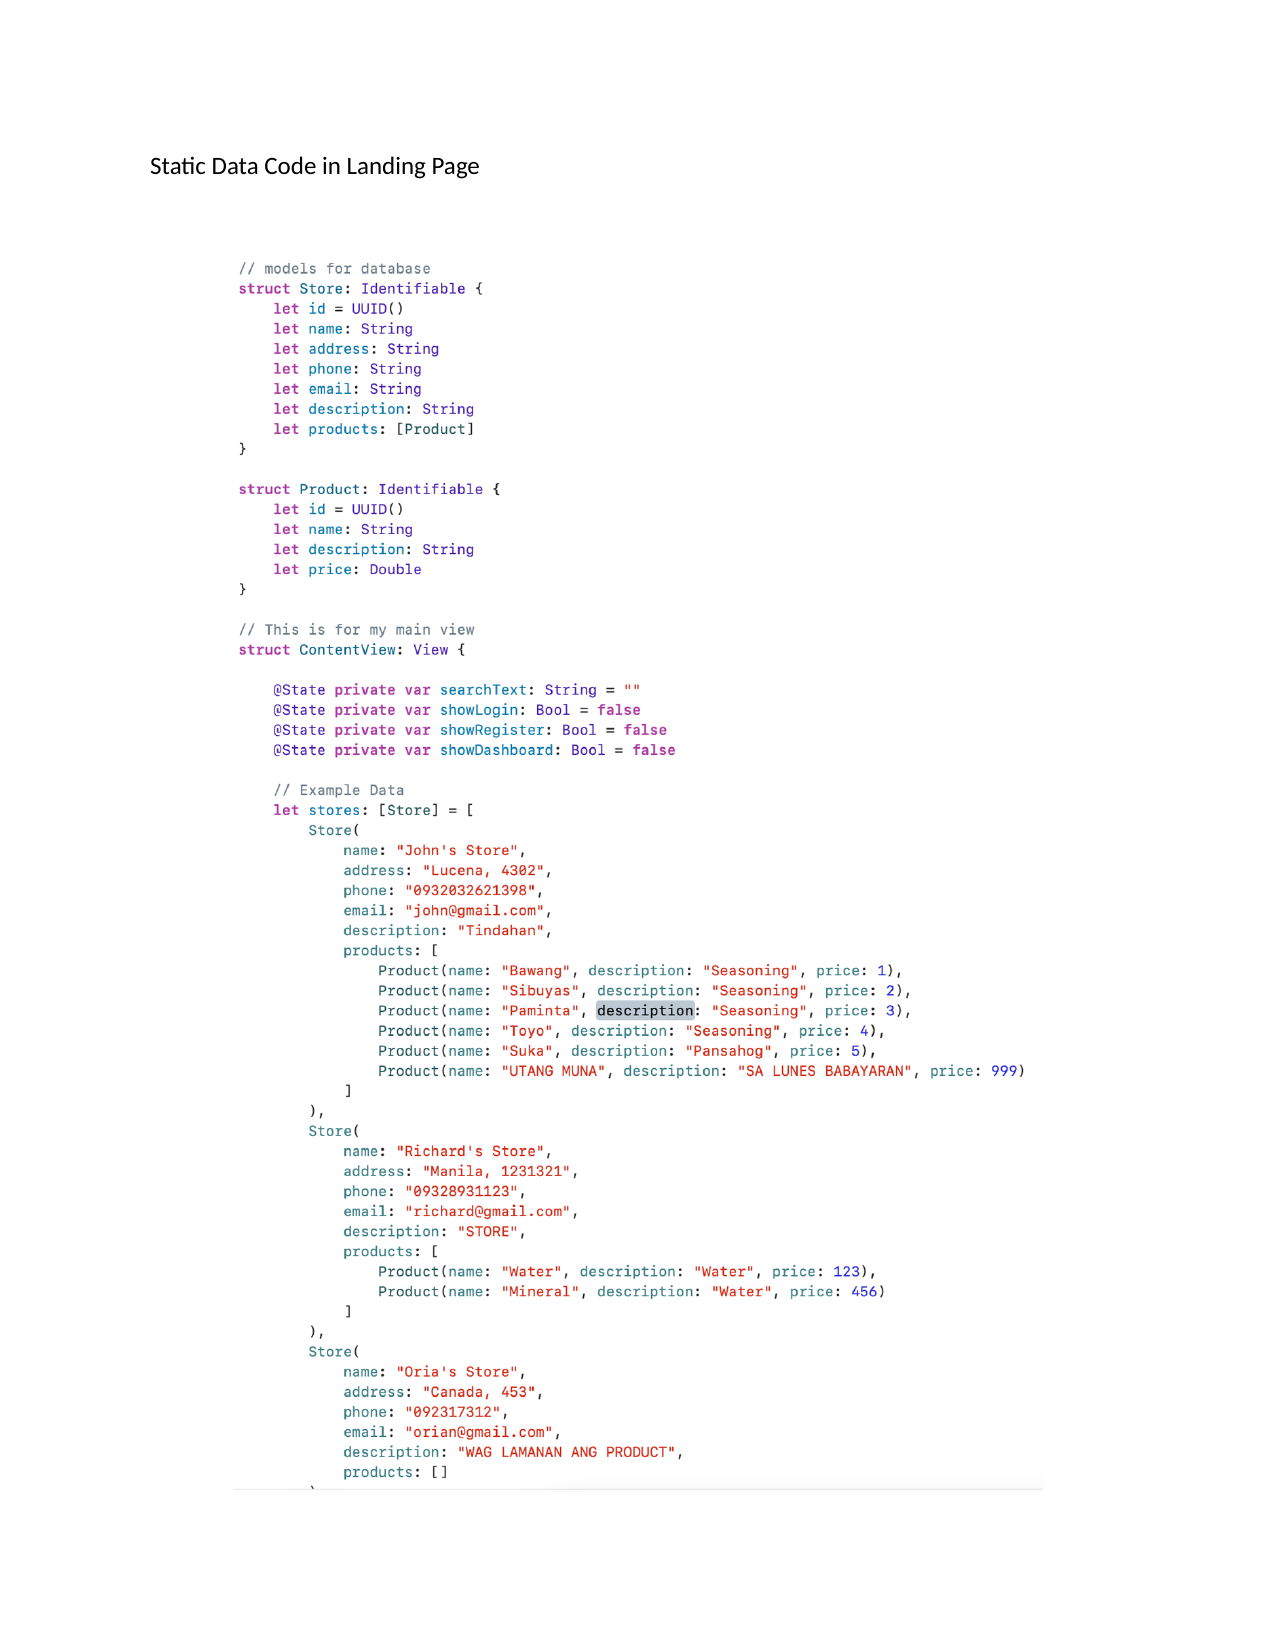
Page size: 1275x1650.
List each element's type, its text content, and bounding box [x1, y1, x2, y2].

picture [232, 253, 1043, 1492]
text Static Data Code in Landing Page [150, 150, 1125, 181]
